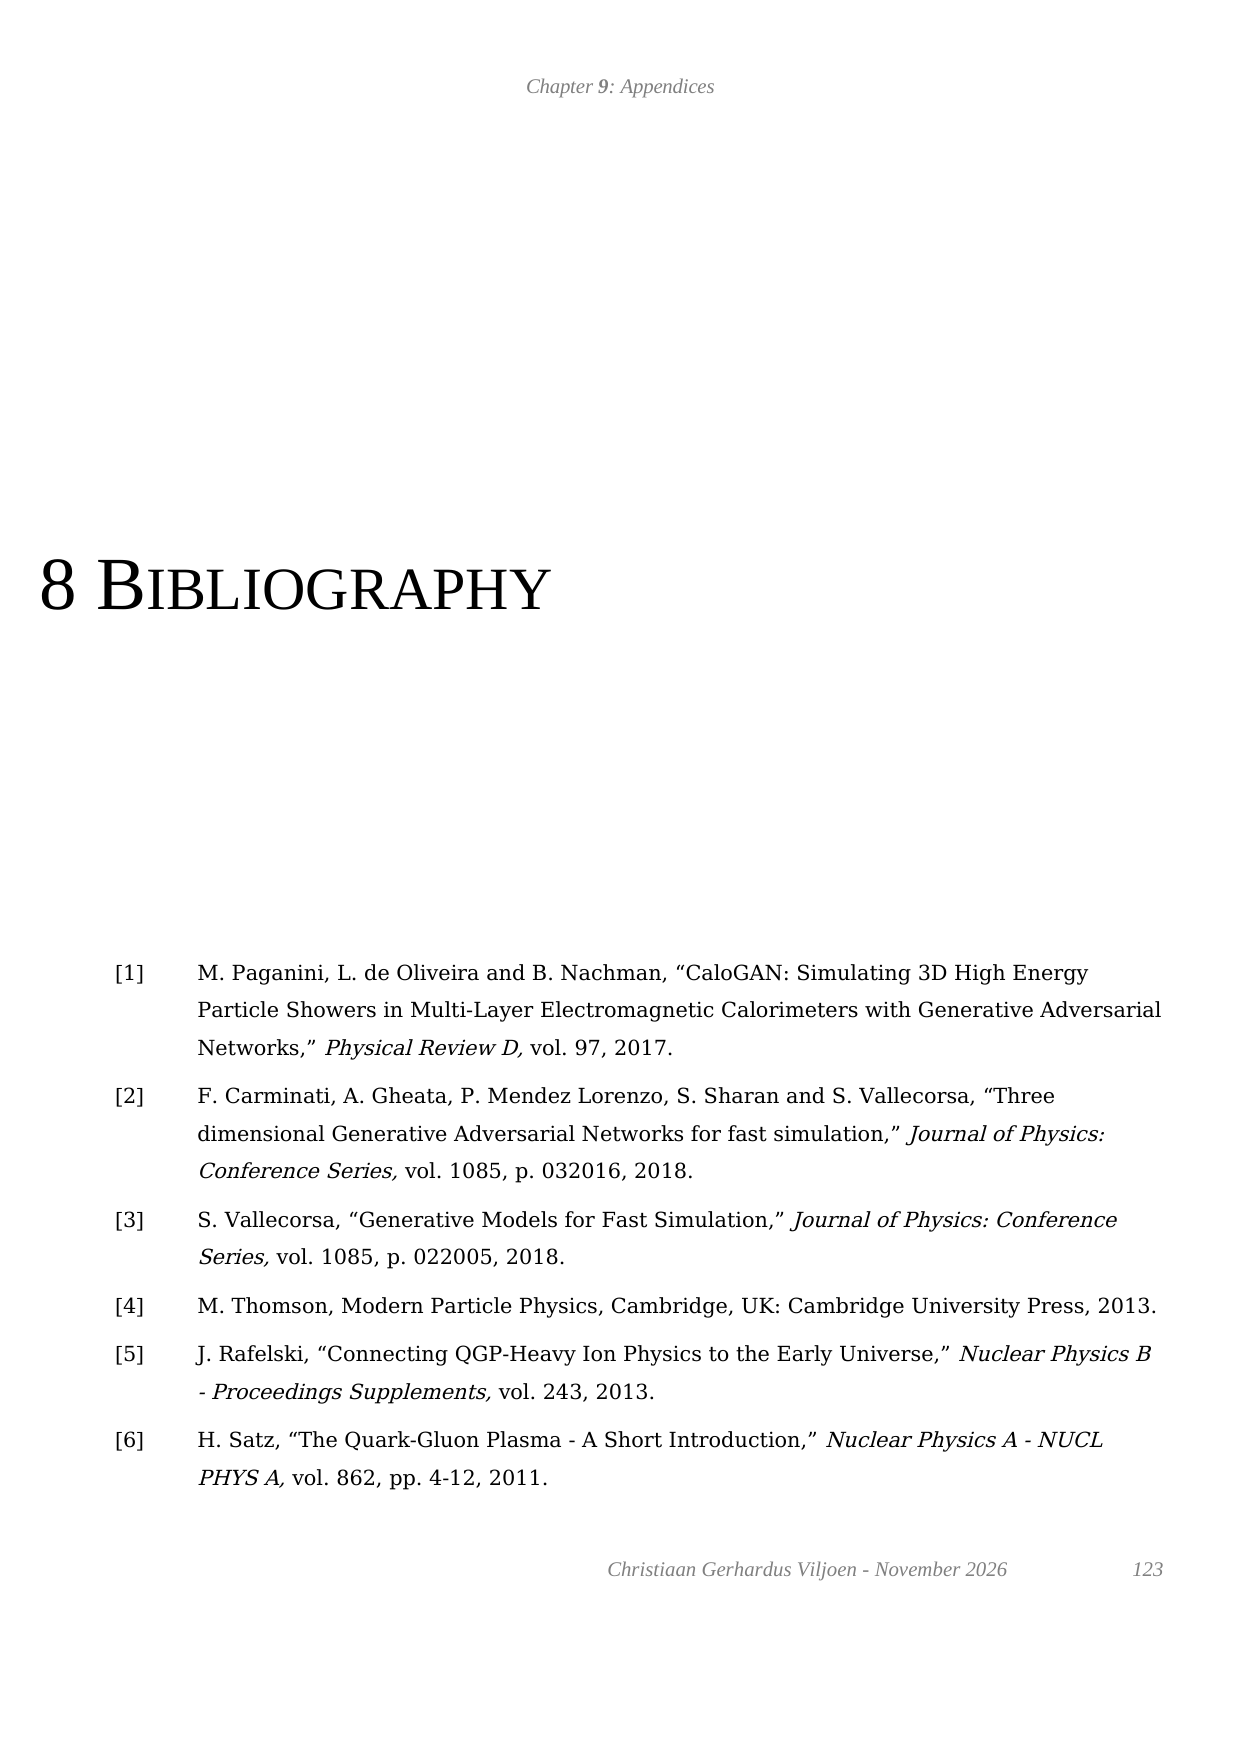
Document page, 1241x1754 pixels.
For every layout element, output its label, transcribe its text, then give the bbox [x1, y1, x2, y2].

subtitle Bibliography [39, 539, 1165, 625]
